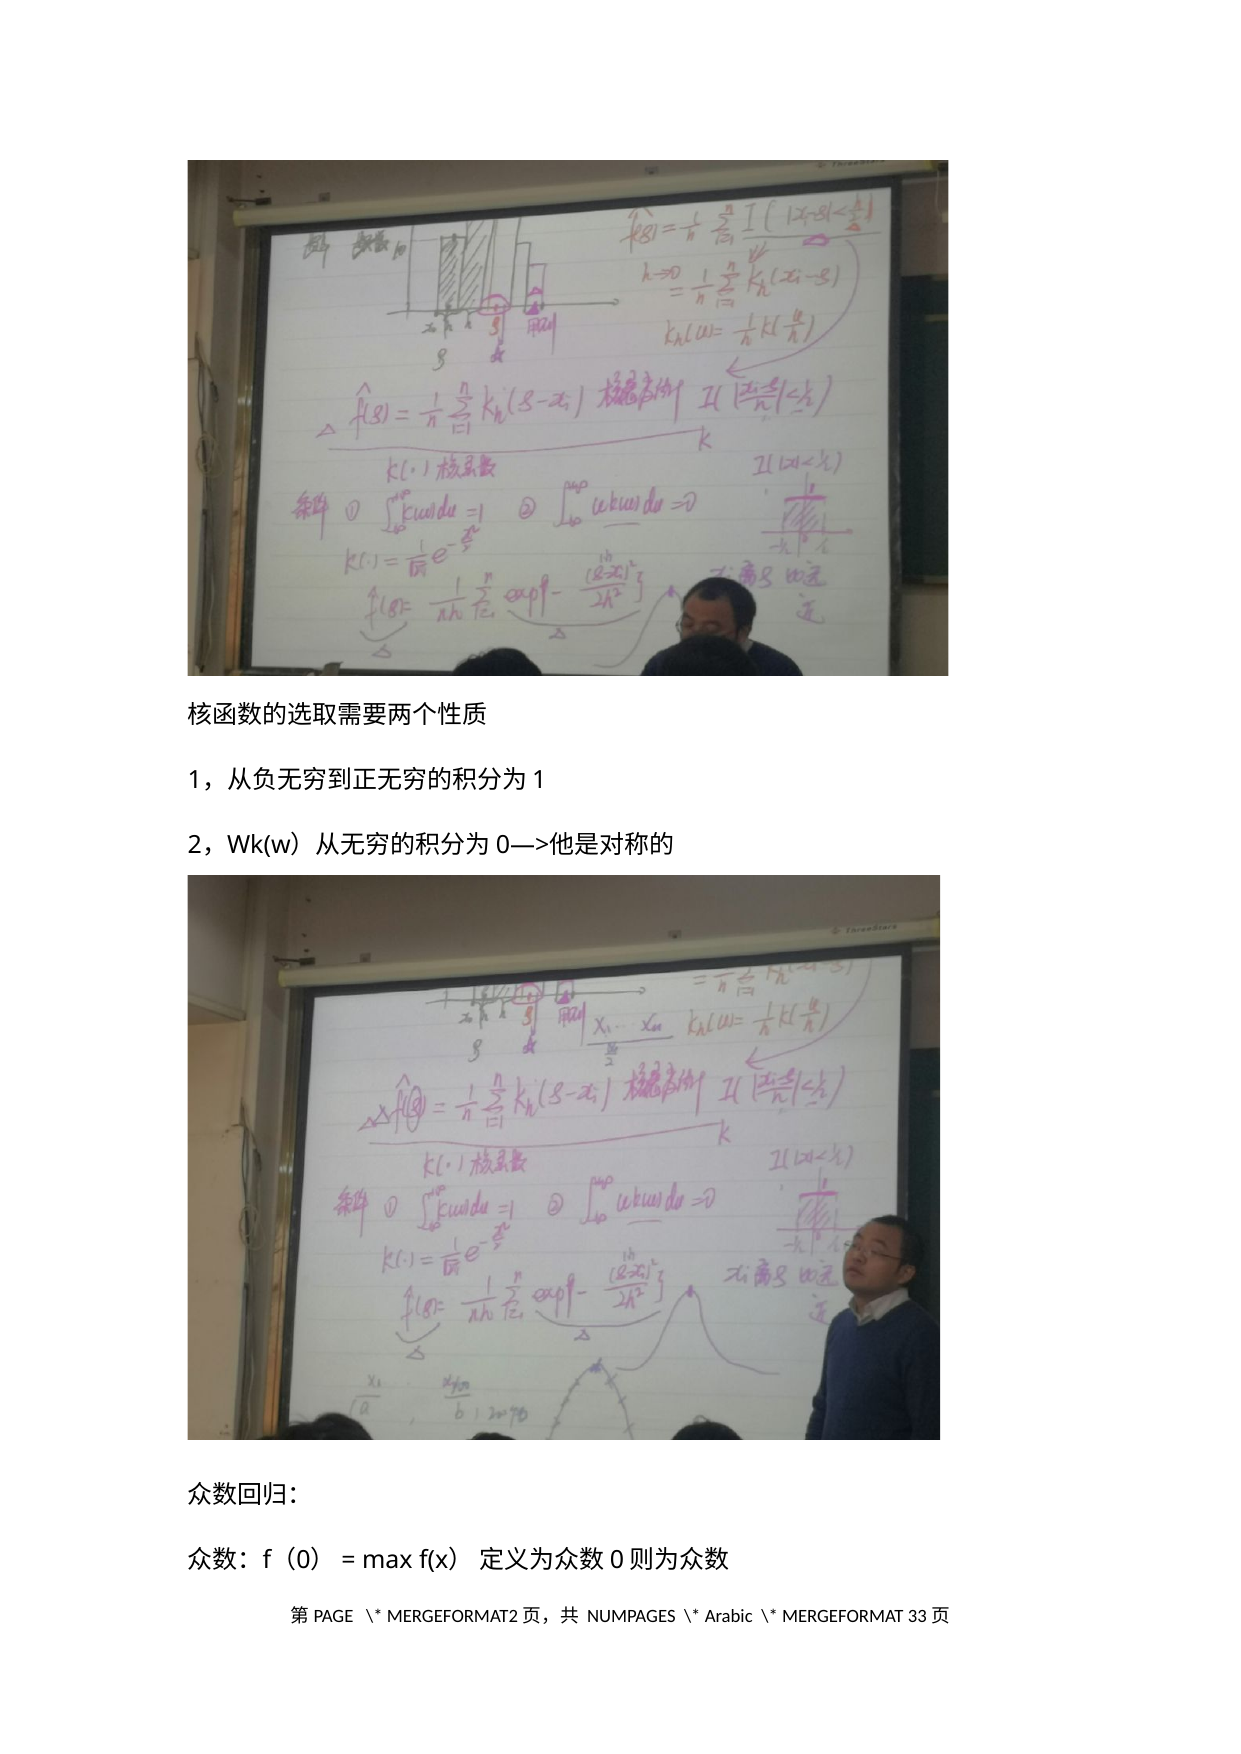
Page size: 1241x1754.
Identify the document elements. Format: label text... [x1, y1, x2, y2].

picture [187, 160, 949, 676]
list 从负无穷到正无穷的积分为1 [187, 745, 1053, 810]
list Wk(w）从无穷的积分为0—>他是对称的 [187, 810, 1053, 875]
picture [187, 875, 941, 1440]
text 众数：f（0） = max f(x） 定义为众数 0则为众数 [187, 1525, 1053, 1590]
text 核函数的选取需要两个性质 [187, 680, 1053, 745]
text 众数回归： [187, 1460, 1053, 1525]
